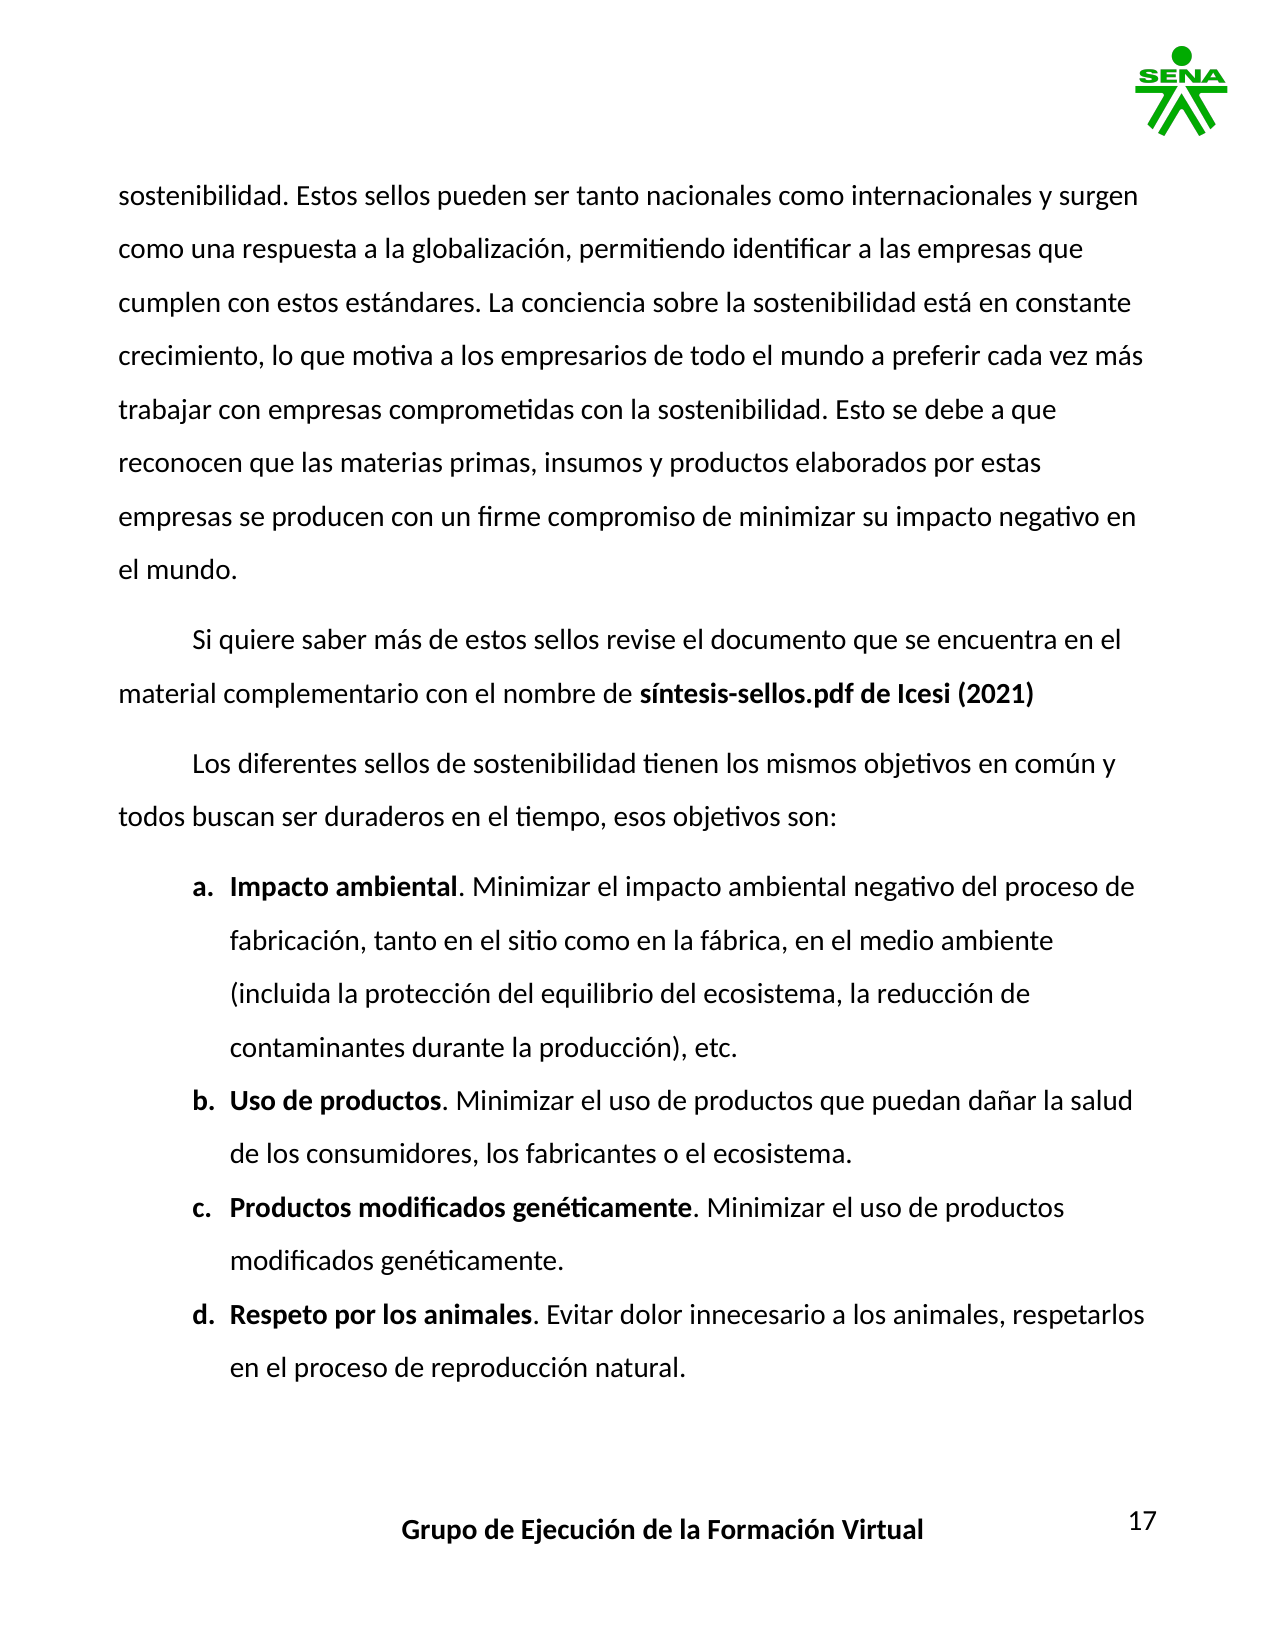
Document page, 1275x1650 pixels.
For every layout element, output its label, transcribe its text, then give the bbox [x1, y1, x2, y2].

text Si quiere saber más de estos sellos revise el documento que se encuentra en el material complementario con el nombre de síntesis-sellos.pdf de Icesi (2021) [118, 621, 1157, 710]
text Los diferentes sellos de sostenibilidad tienen los mismos objetivos en común y todos buscan ser duraderos en el tiempo, esos objetivos son: [118, 745, 1157, 834]
list Impacto ambiental. Minimizar el impacto ambiental negativo del proceso de fabricación, tanto en el sitio como en la fábrica, en el medio ambiente (incluida la protección del equilibrio del ecosistema, la reducción de contaminantes durante la producción), etc. [192, 868, 1157, 1064]
list Productos modificados genéticamente. Minimizar el uso de productos modificados genéticamente. [192, 1189, 1157, 1278]
list Respeto por los animales. Evitar dolor innecesario a los animales, respetarlos en el proceso de reproducción natural. [192, 1296, 1157, 1385]
picture [1135, 46, 1228, 136]
list Uso de productos. Minimizar el uso de productos que puedan dañar la salud de los consumidores, los fabricantes o el ecosistema. [192, 1082, 1157, 1171]
